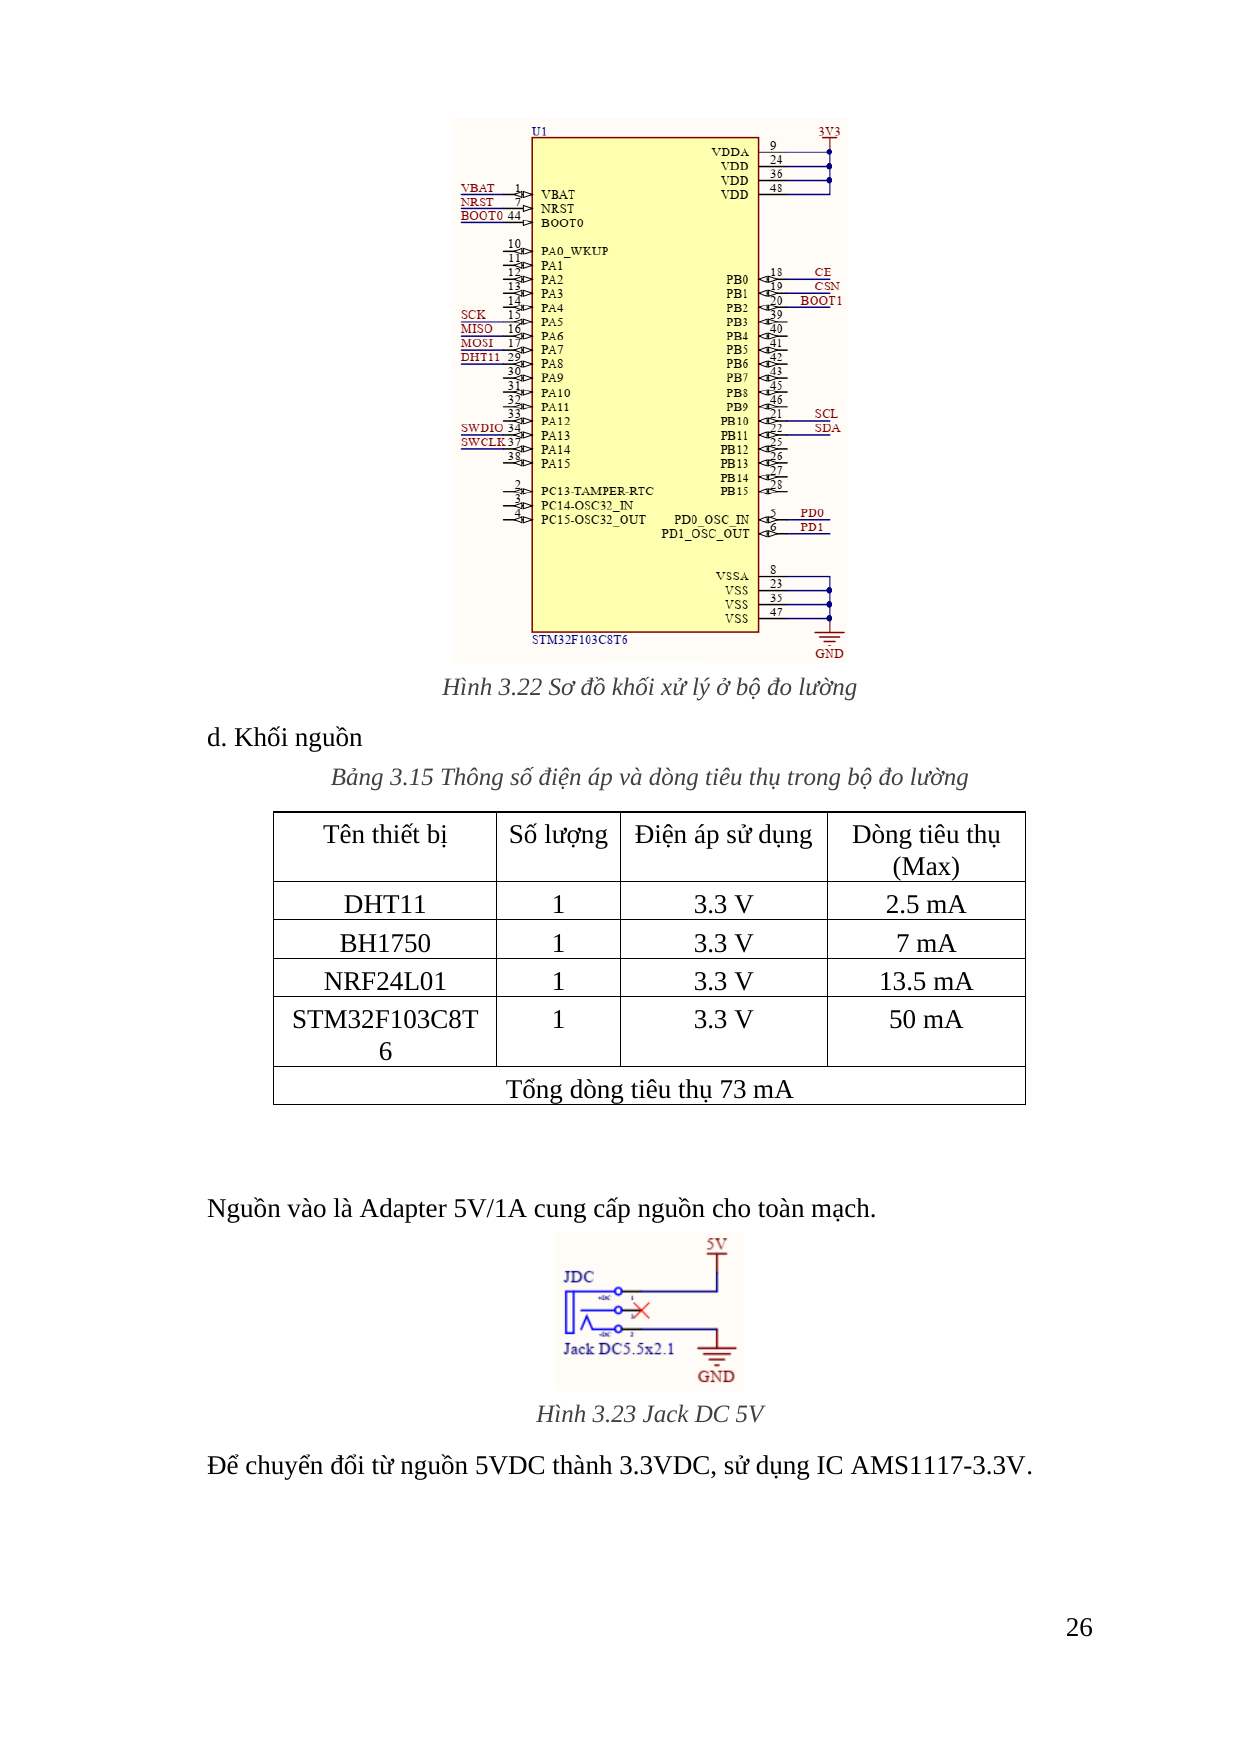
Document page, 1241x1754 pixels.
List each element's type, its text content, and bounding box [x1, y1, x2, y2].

table_cell 3.3 V [621, 959, 827, 996]
table_header Số lượng [497, 813, 620, 881]
table_header Điện áp sử dụng [621, 813, 827, 881]
table_cell 2.5 mA [828, 882, 1025, 919]
table_cell 3.3 V [621, 997, 827, 1066]
table_cell 3.3 V [621, 882, 827, 919]
table_cell 13.5 mA [828, 959, 1025, 996]
table_cell STM32F103C8T6 [274, 997, 496, 1066]
table_cell 1 [497, 997, 620, 1066]
text d. Khối nguồn [207, 721, 1092, 752]
table_cell 1 [497, 882, 620, 919]
table_header Dòng tiêu thụ (Max) [828, 813, 1025, 881]
table_header Tên thiết bị [274, 813, 496, 881]
table_cell 1 [497, 920, 620, 958]
picture [451, 118, 848, 663]
text Để chuyển đổi từ nguồn 5VDC thành 3.3VDC, sử dụng IC AMS1117-3.3V. [207, 1449, 1092, 1480]
table_cell 7 mA [828, 920, 1025, 958]
table_cell Tổng dòng tiêu thụ 73 mA [274, 1067, 1025, 1104]
table_cell 1 [497, 959, 620, 996]
table_cell 3.3 V [621, 920, 827, 958]
table_cell NRF24L01 [274, 959, 496, 996]
table_cell 50 mA [828, 997, 1025, 1066]
table_cell DHT11 [274, 882, 496, 919]
table_cell BH1750 [274, 920, 496, 958]
picture [555, 1232, 744, 1391]
text Nguồn vào là Adapter 5V/1A cung cấp nguồn cho toàn mạch. [207, 1192, 1092, 1223]
